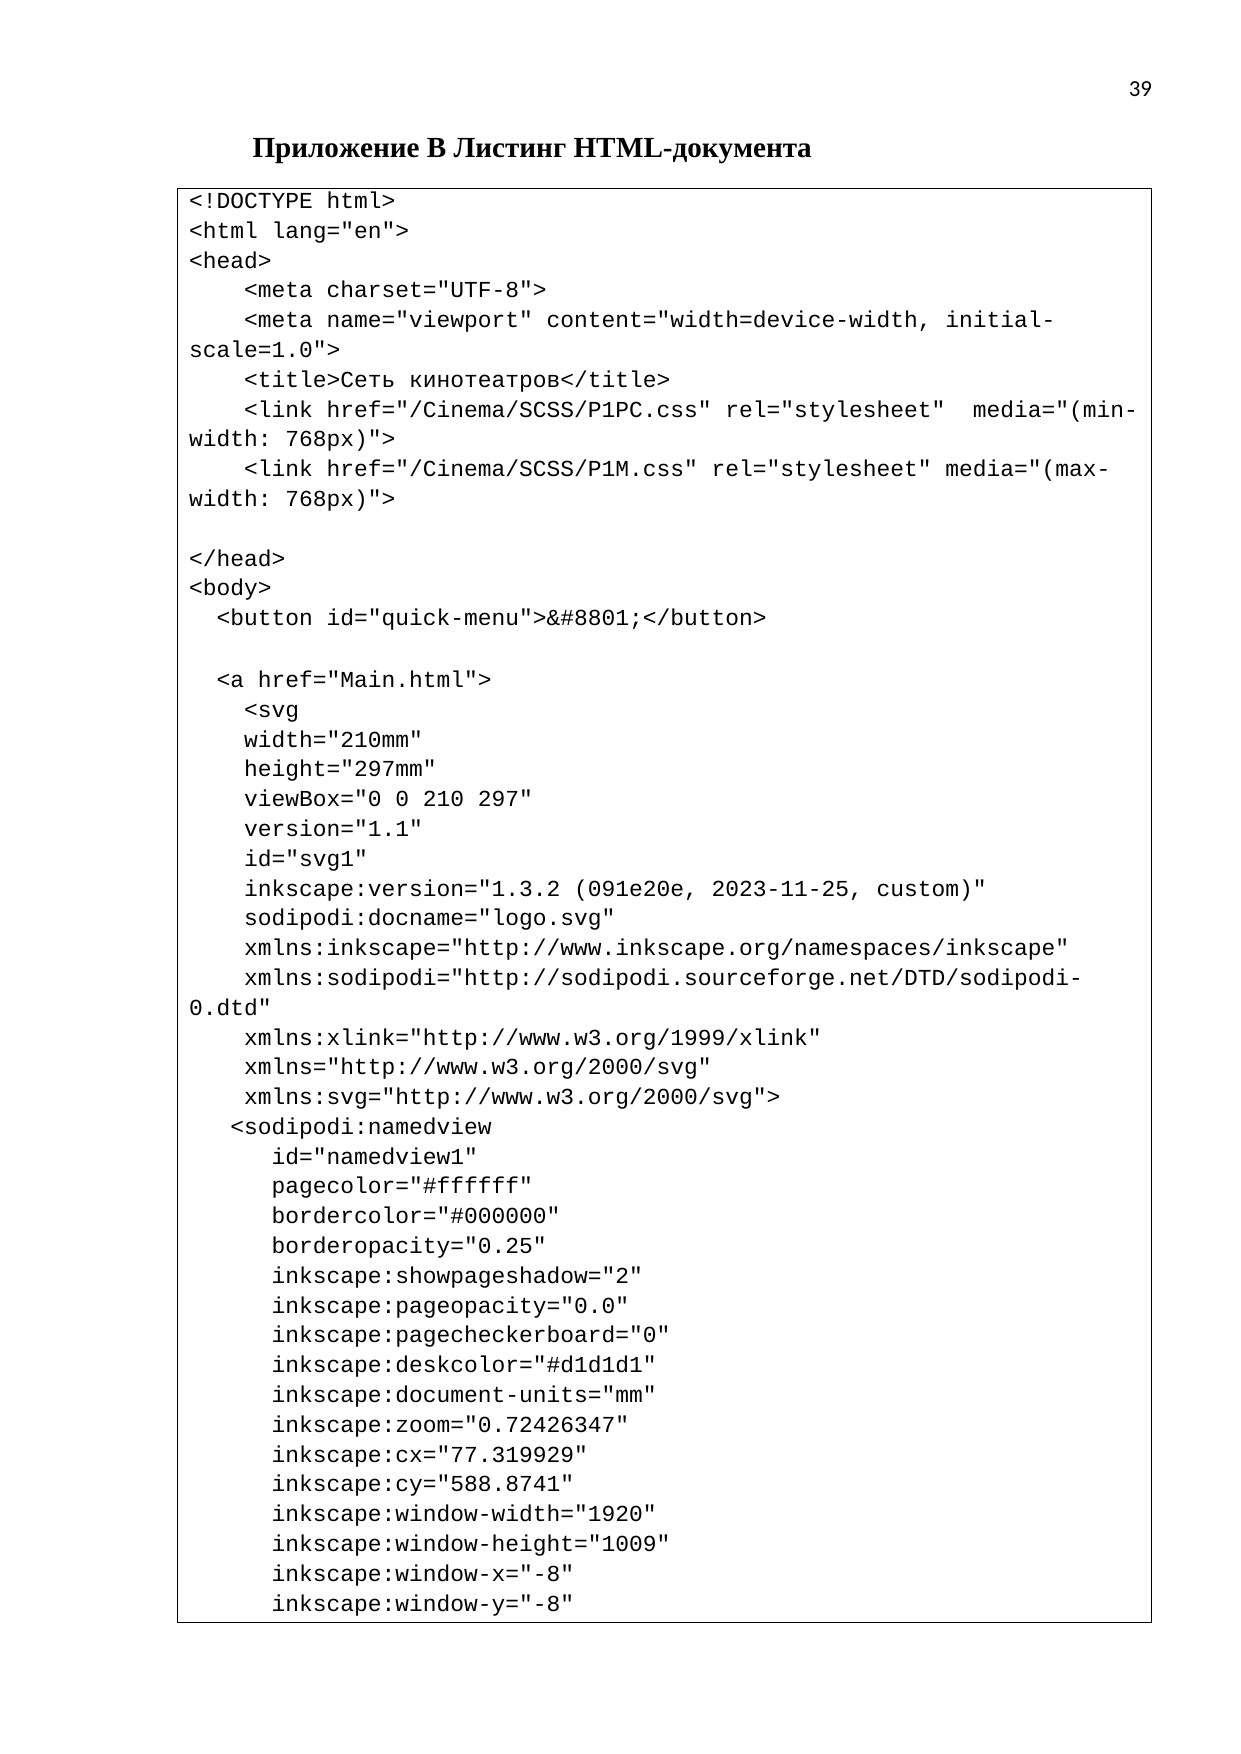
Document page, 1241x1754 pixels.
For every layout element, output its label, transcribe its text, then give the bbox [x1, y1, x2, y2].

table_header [178, 189, 1151, 1622]
text Приложение В Листинг НТML-документа [177, 130, 1152, 163]
